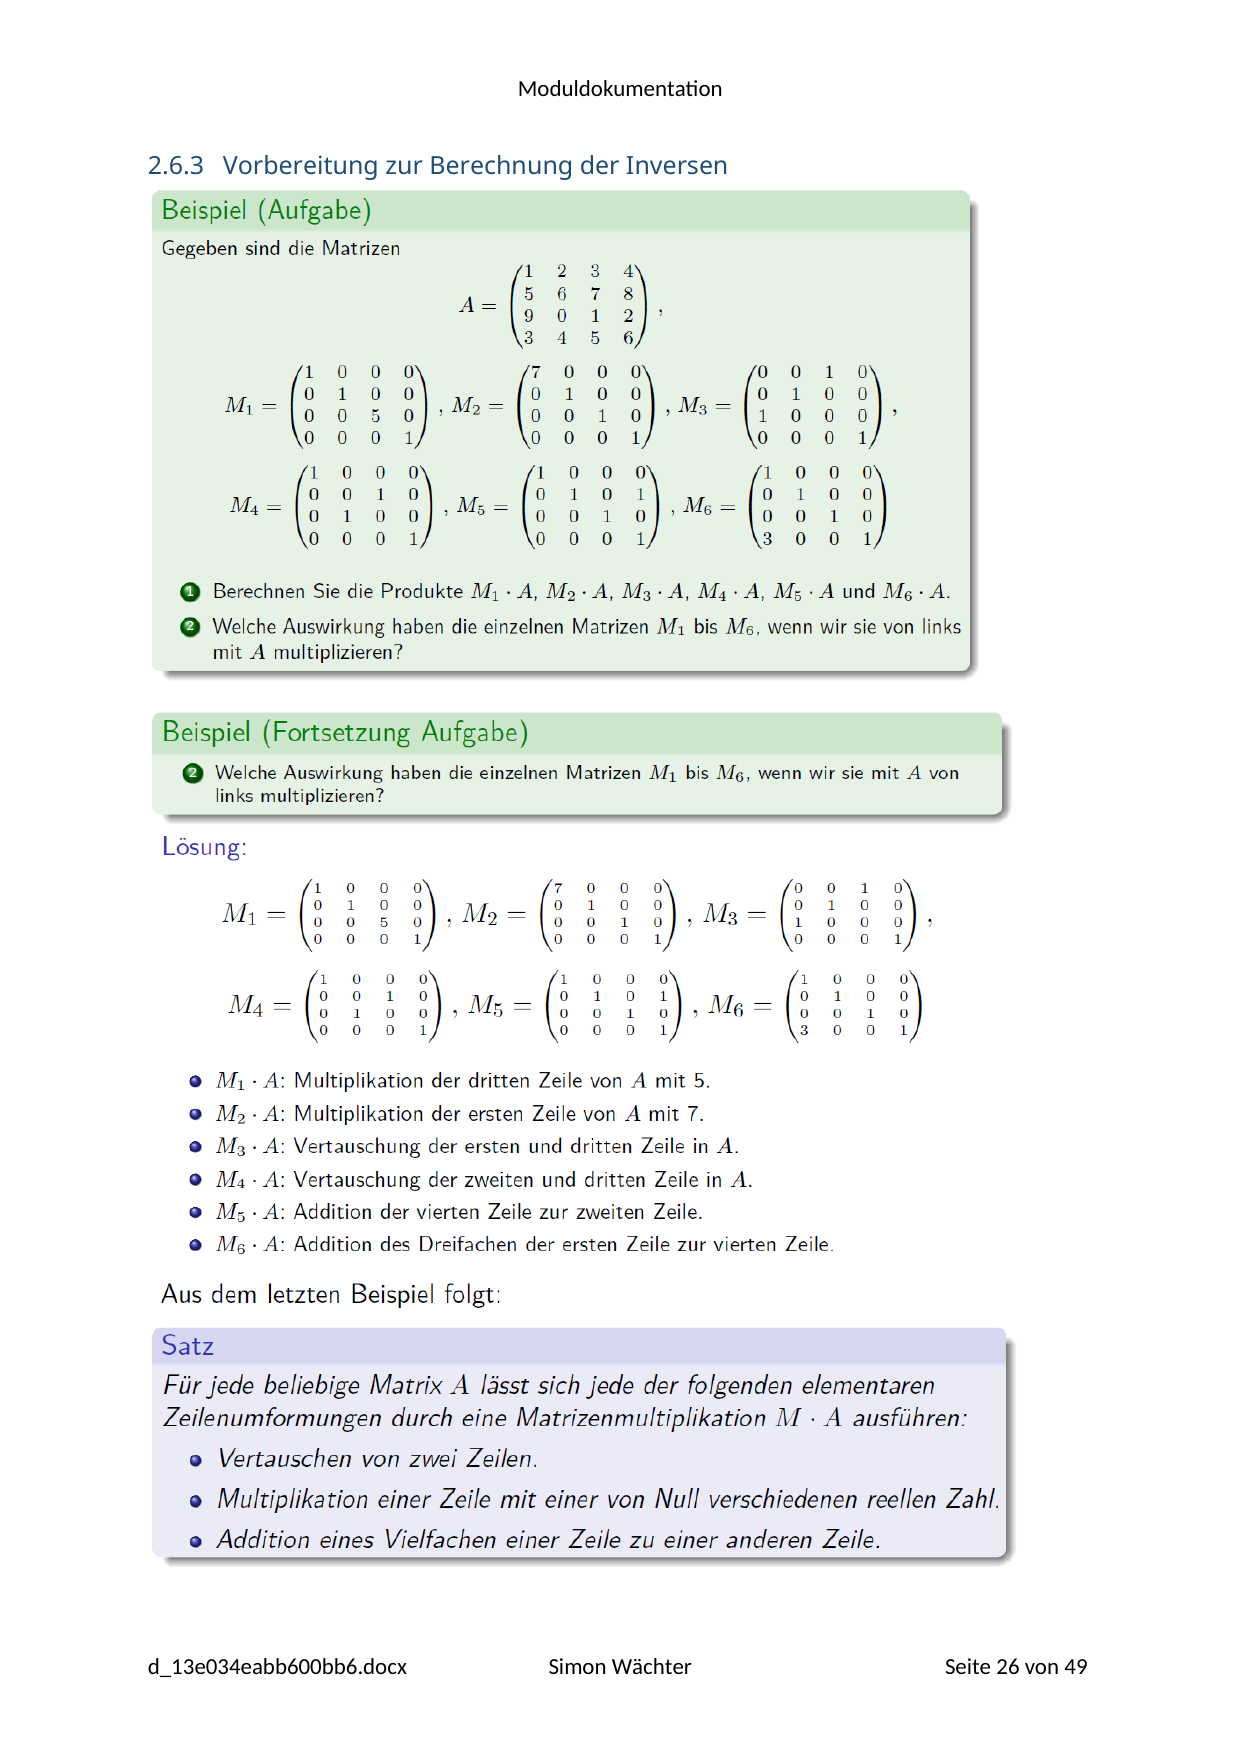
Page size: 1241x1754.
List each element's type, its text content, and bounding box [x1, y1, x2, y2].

subtitle Vorbereitung zur Berechnung der Inversen [148, 148, 1093, 182]
picture [147, 1276, 1019, 1568]
picture [147, 706, 1016, 1258]
picture [147, 184, 983, 687]
